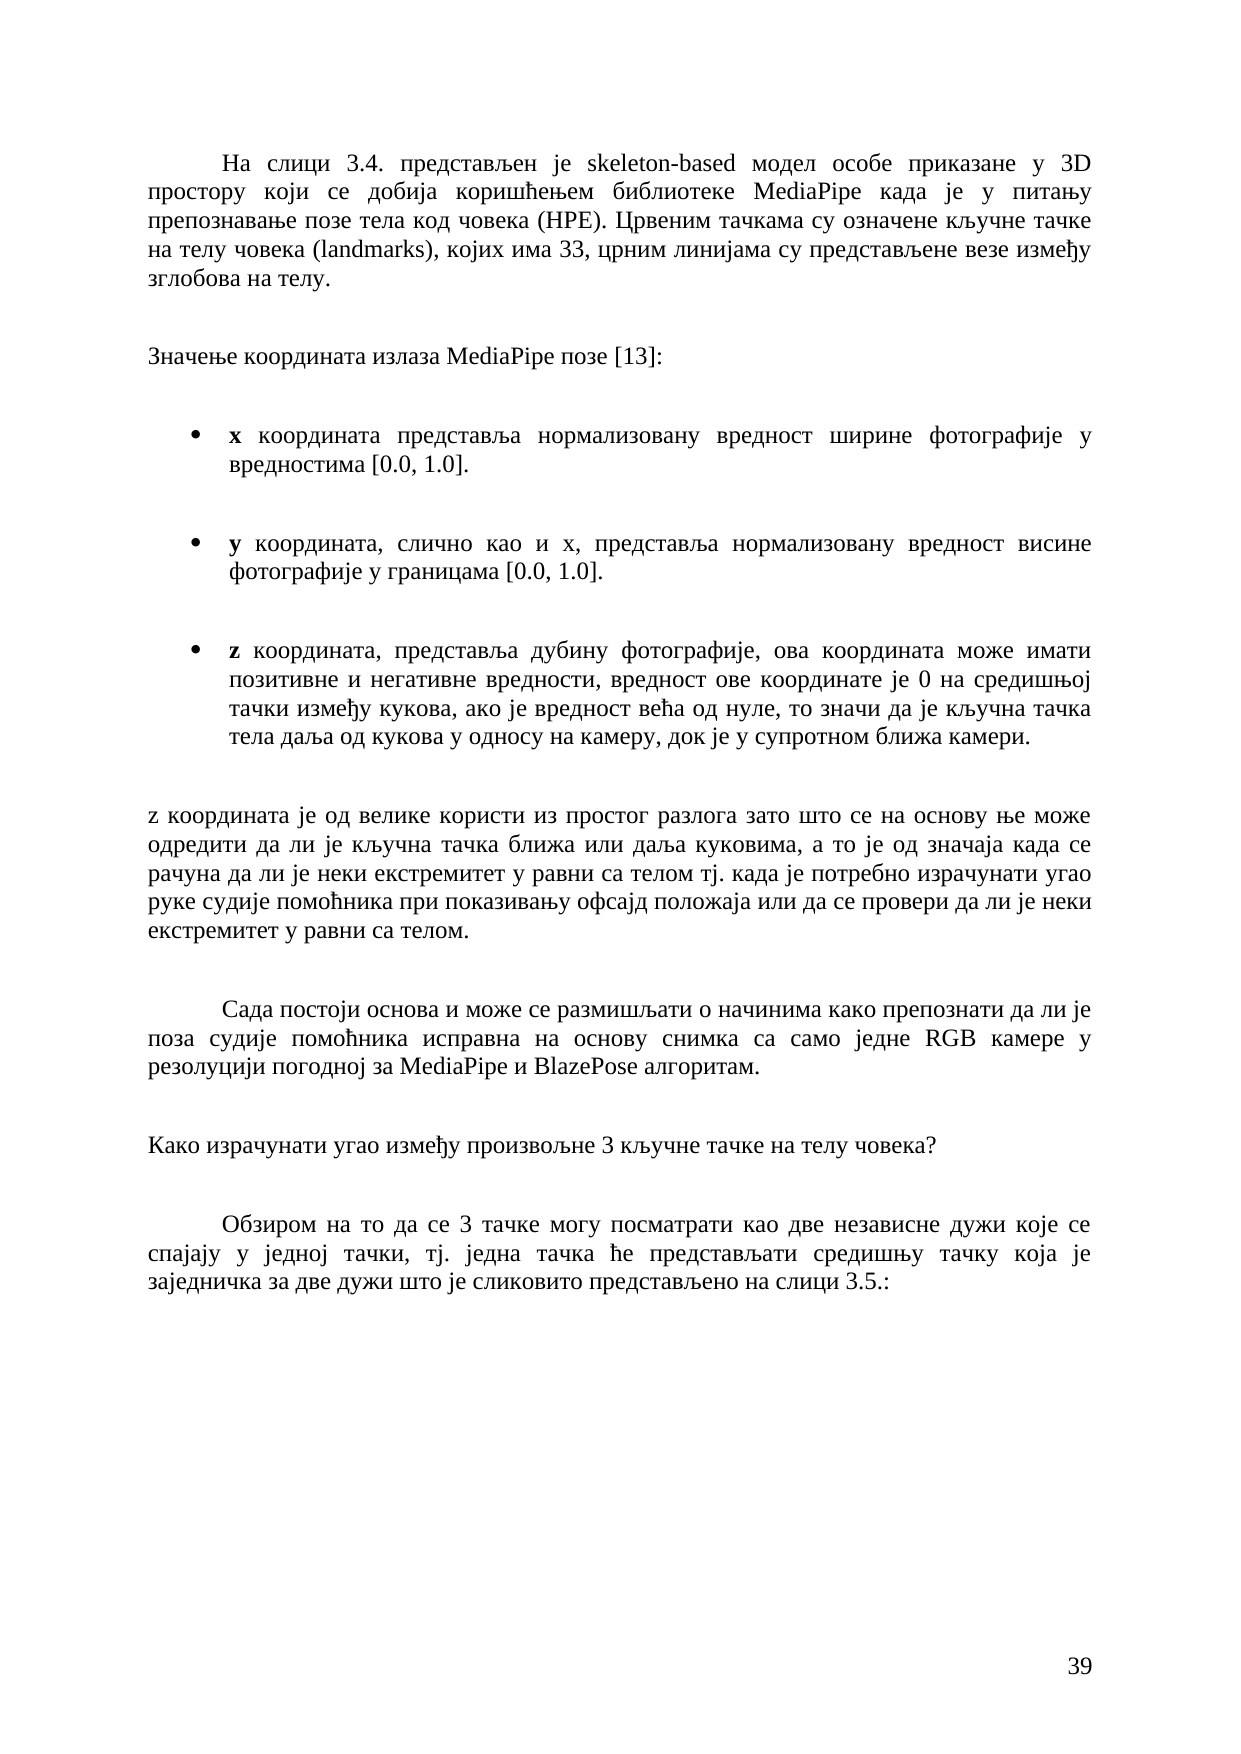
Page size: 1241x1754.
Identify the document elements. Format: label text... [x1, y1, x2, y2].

text На слици 3.4. представљен је skeleton-based модел особе приказане у 3D простору који се добија коришћењем библиотеке MediaPipe када је у питању препознавање позе тела код човека (HPE). Црвеним тачкама су означене кључне тачке на телу човека (landmarks), којих има 33, црним линијама су представљене везе између зглобова на телу. [148, 148, 1092, 291]
text Сада постоји основа и може се размишљати о начинима како препознати да ли је поза судије помоћника исправна на основу снимка са само једне RGB камере у резолуцији погодној за MediaPipe и BlazePose алгоритам. [148, 994, 1092, 1080]
list x координата представља нормализовану вредност ширине фотографије у вредностима [0.0, 1.0]. [191, 420, 1092, 478]
text Како израчунати угао између произвољне 3 кључне тачке на телу човека? [148, 1130, 1092, 1159]
text Значење координата излаза MediaPipe позе: [148, 341, 1092, 370]
text z координата је од велике користи из простог разлога зато што се на основу ње може одредити да ли је кључна тачка ближа или даља куковима, а то је од значаја када се рачуна да ли је неки екстремитет у равни са телом тј. када је потребно израчунати угао руке судије помоћника при показивању офсајд положаја или да се провери да ли је неки екстремитет у равни са телом. [148, 800, 1092, 944]
list y координата, слично као и x, представља нормализовану вредност висине фотографије у границама [0.0, 1.0]. [191, 528, 1092, 585]
text Обзиром на то да се 3 тачке могу посматрати као две независне дужи које се спајају у једној тачки, тј. једна тачка ће представљати средишњу тачку која је заједничка за две дужи што је сликовито представљено на слици 3.5.: [148, 1209, 1092, 1295]
list z координата, представља дубину фотографије, ова координата може имати позитивне и негативне вредности, вредност ове координате је 0 на средишњој тачки између кукова, ако је вредност већа од нуле, то значи да је кључна тачка тела даља од кукова у односу на камеру, док је у супротном ближа камери. [191, 635, 1092, 750]
